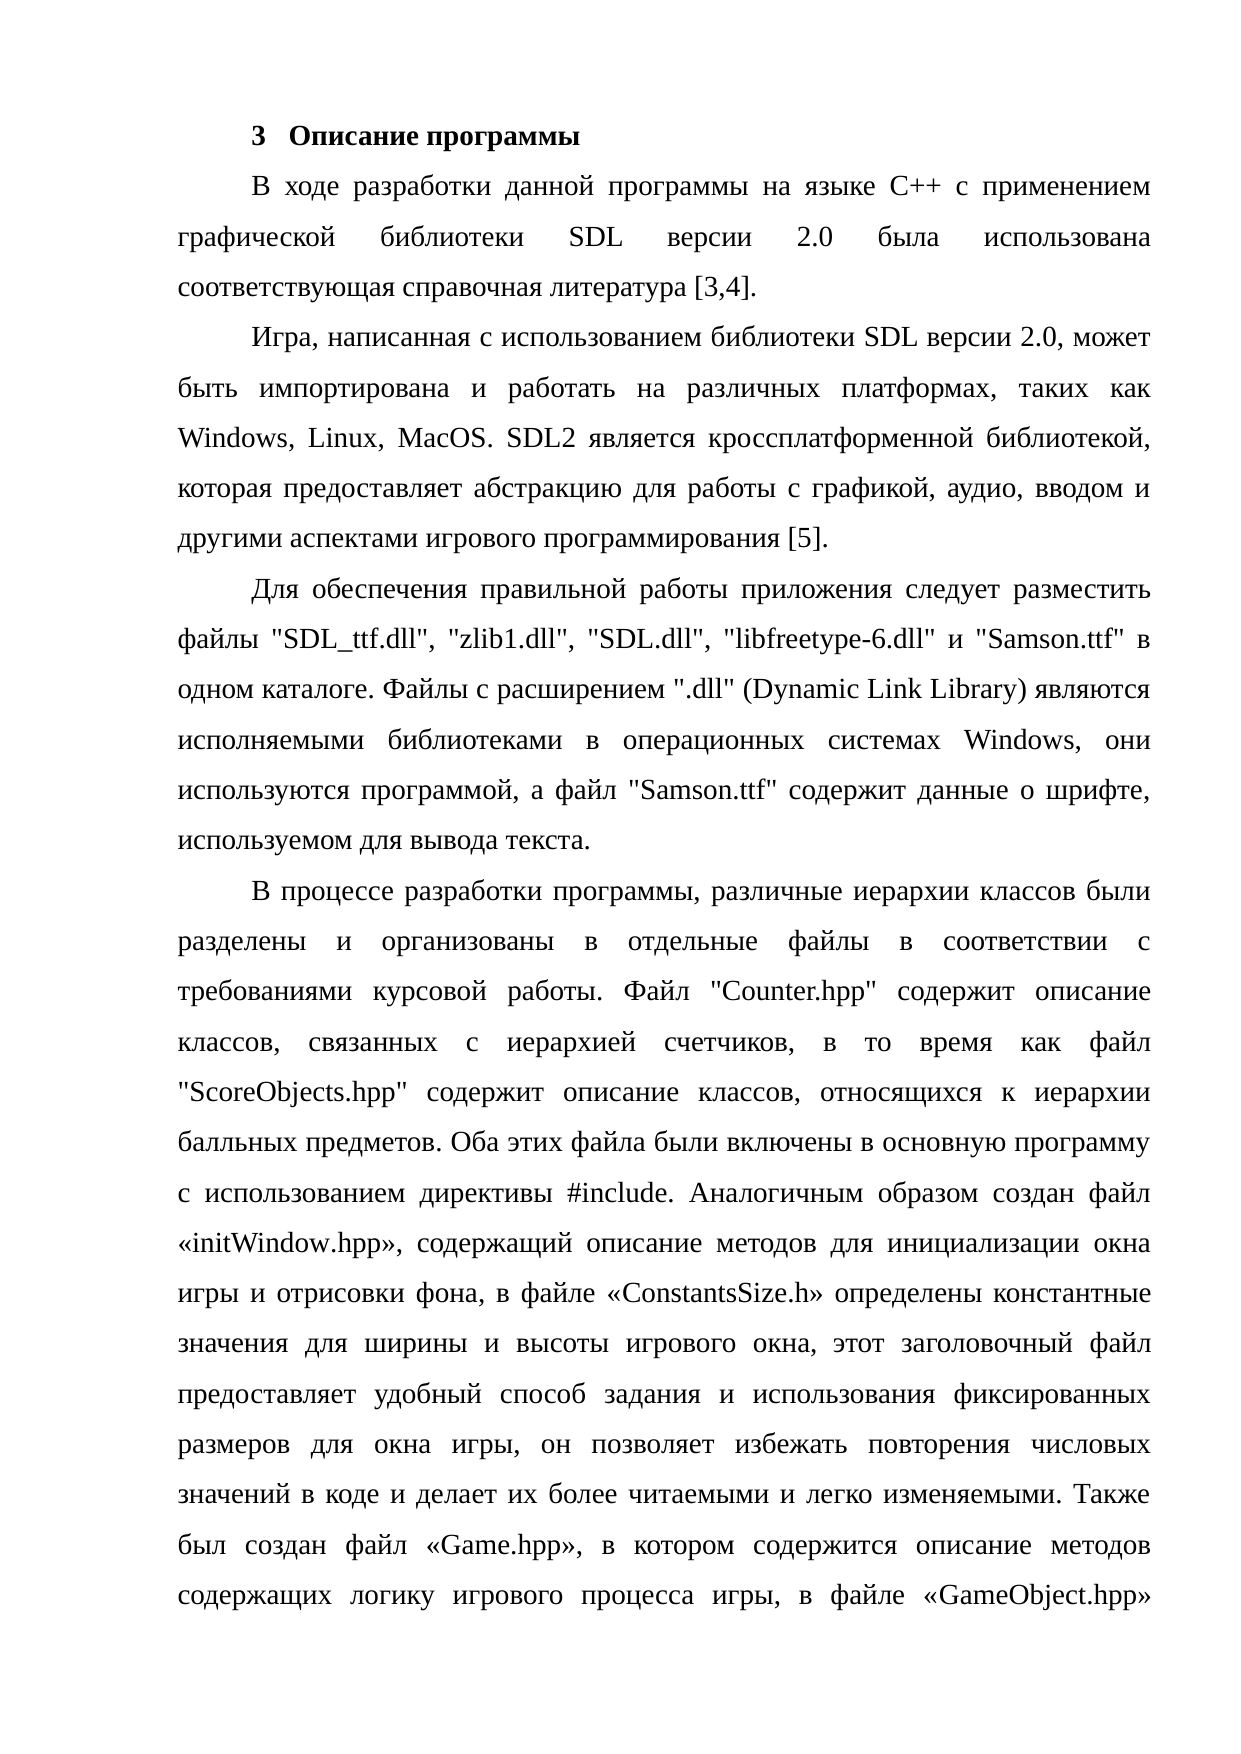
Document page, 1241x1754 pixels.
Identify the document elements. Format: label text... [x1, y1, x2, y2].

text В ходе разработки данной программы на языке C++ с применением графической библиотеки SDL версии 2.0 была использована соответствующая справочная литература [3,4]. [177, 168, 1152, 303]
text Для обеспечения правильной работы приложения следует разместить файлы "SDL_ttf.dll", "zlib1.dll", "SDL.dll", "libfreetype-6.dll" и "Samson.ttf" в одном каталоге. Файлы с расширением ".dll" (Dynamic Link Library) являются исполняемыми библиотеками в операционных системах Windows, они используются программой, а файл "Samson.ttf" содержит данные о шрифте, используемом для вывода текста. [177, 571, 1152, 856]
text Игра, написанная с использованием библиотеки SDL версии 2.0, может быть импортирована и работать на различных платформах, таких как Windows, Linux, MacOS. SDL2 является кроссплатформенной библиотекой, которая предоставляет абстракцию для работы с графикой, аудио, вводом и другими аспектами игрового программирования [5]. [177, 319, 1152, 554]
list Описание программы [251, 118, 1152, 152]
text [177, 873, 1152, 1611]
